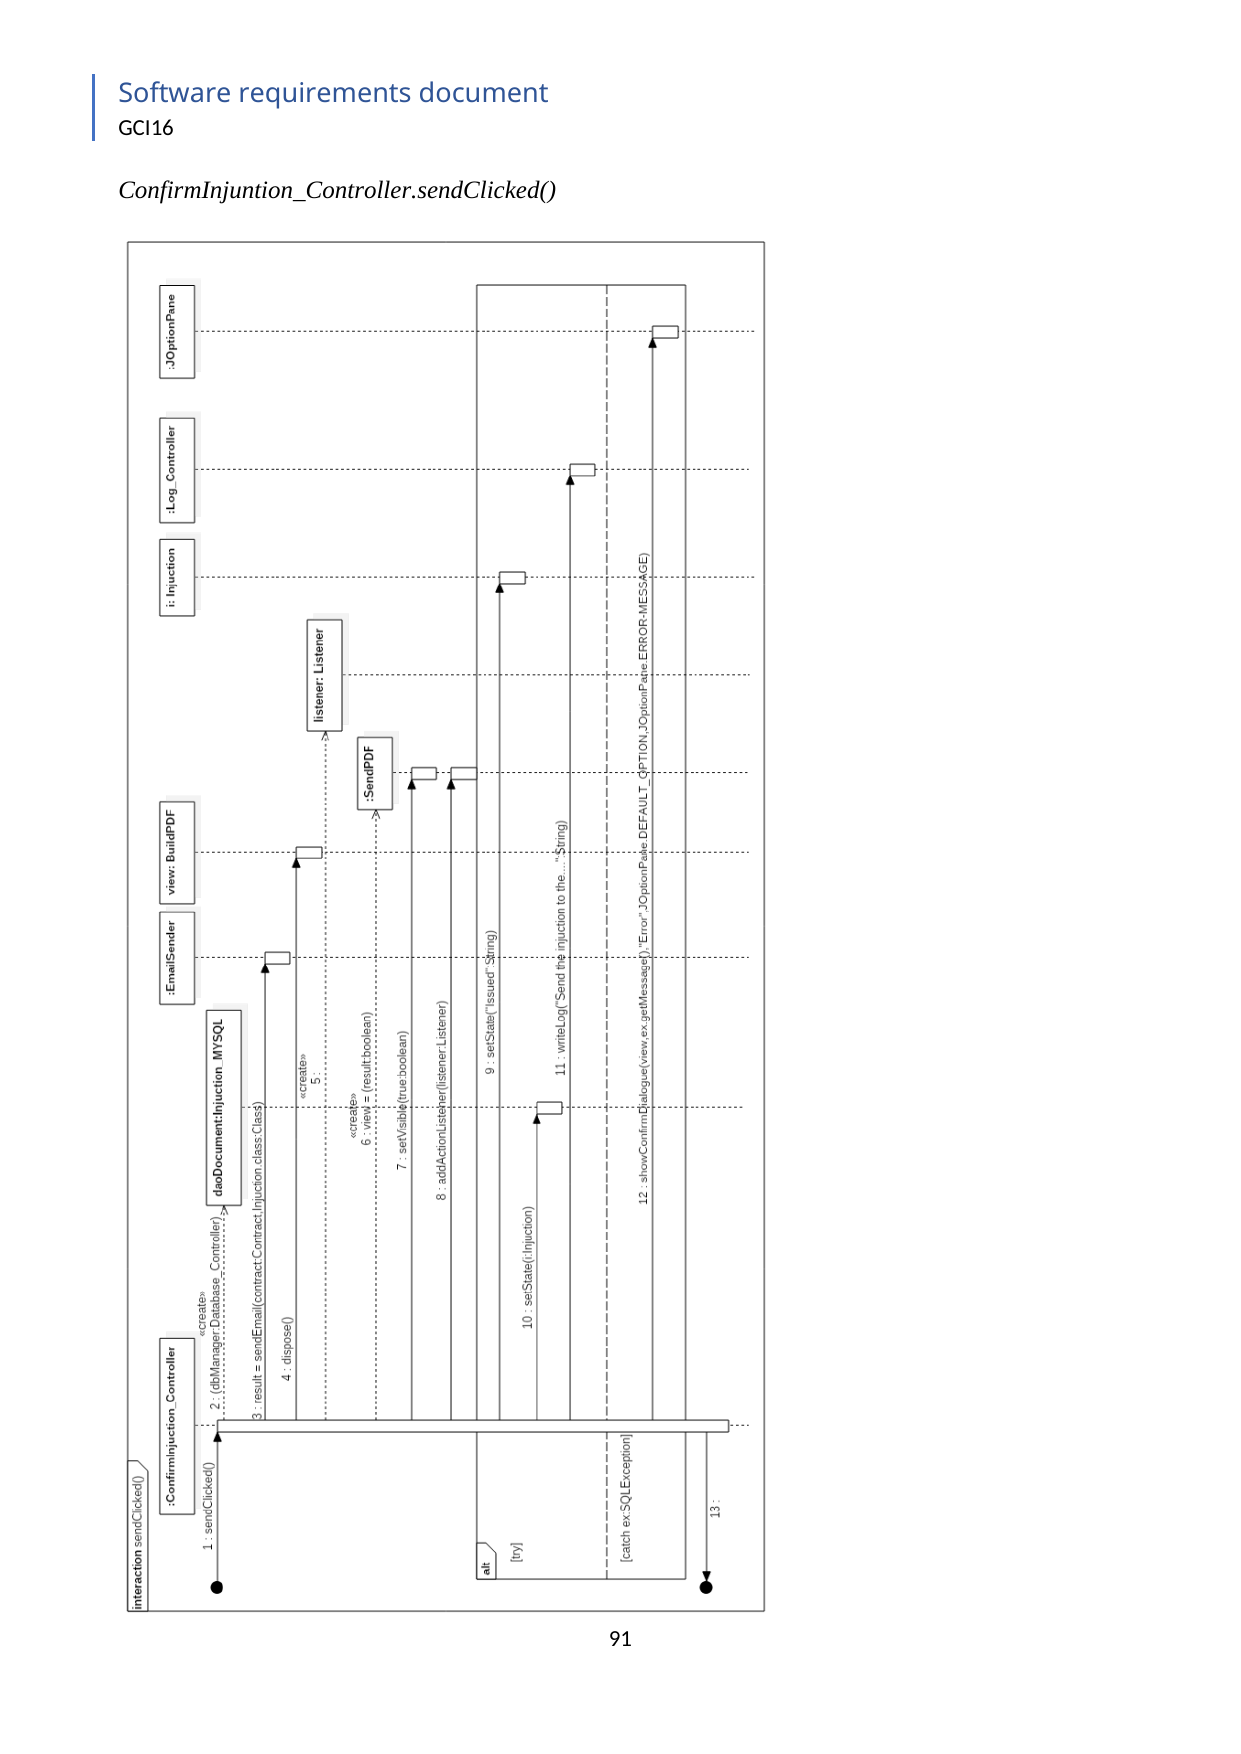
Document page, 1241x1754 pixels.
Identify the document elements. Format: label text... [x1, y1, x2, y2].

subtitle ConfirmInjuntion_Controller.sendClicked() [118, 175, 1122, 203]
picture [119, 207, 799, 1618]
